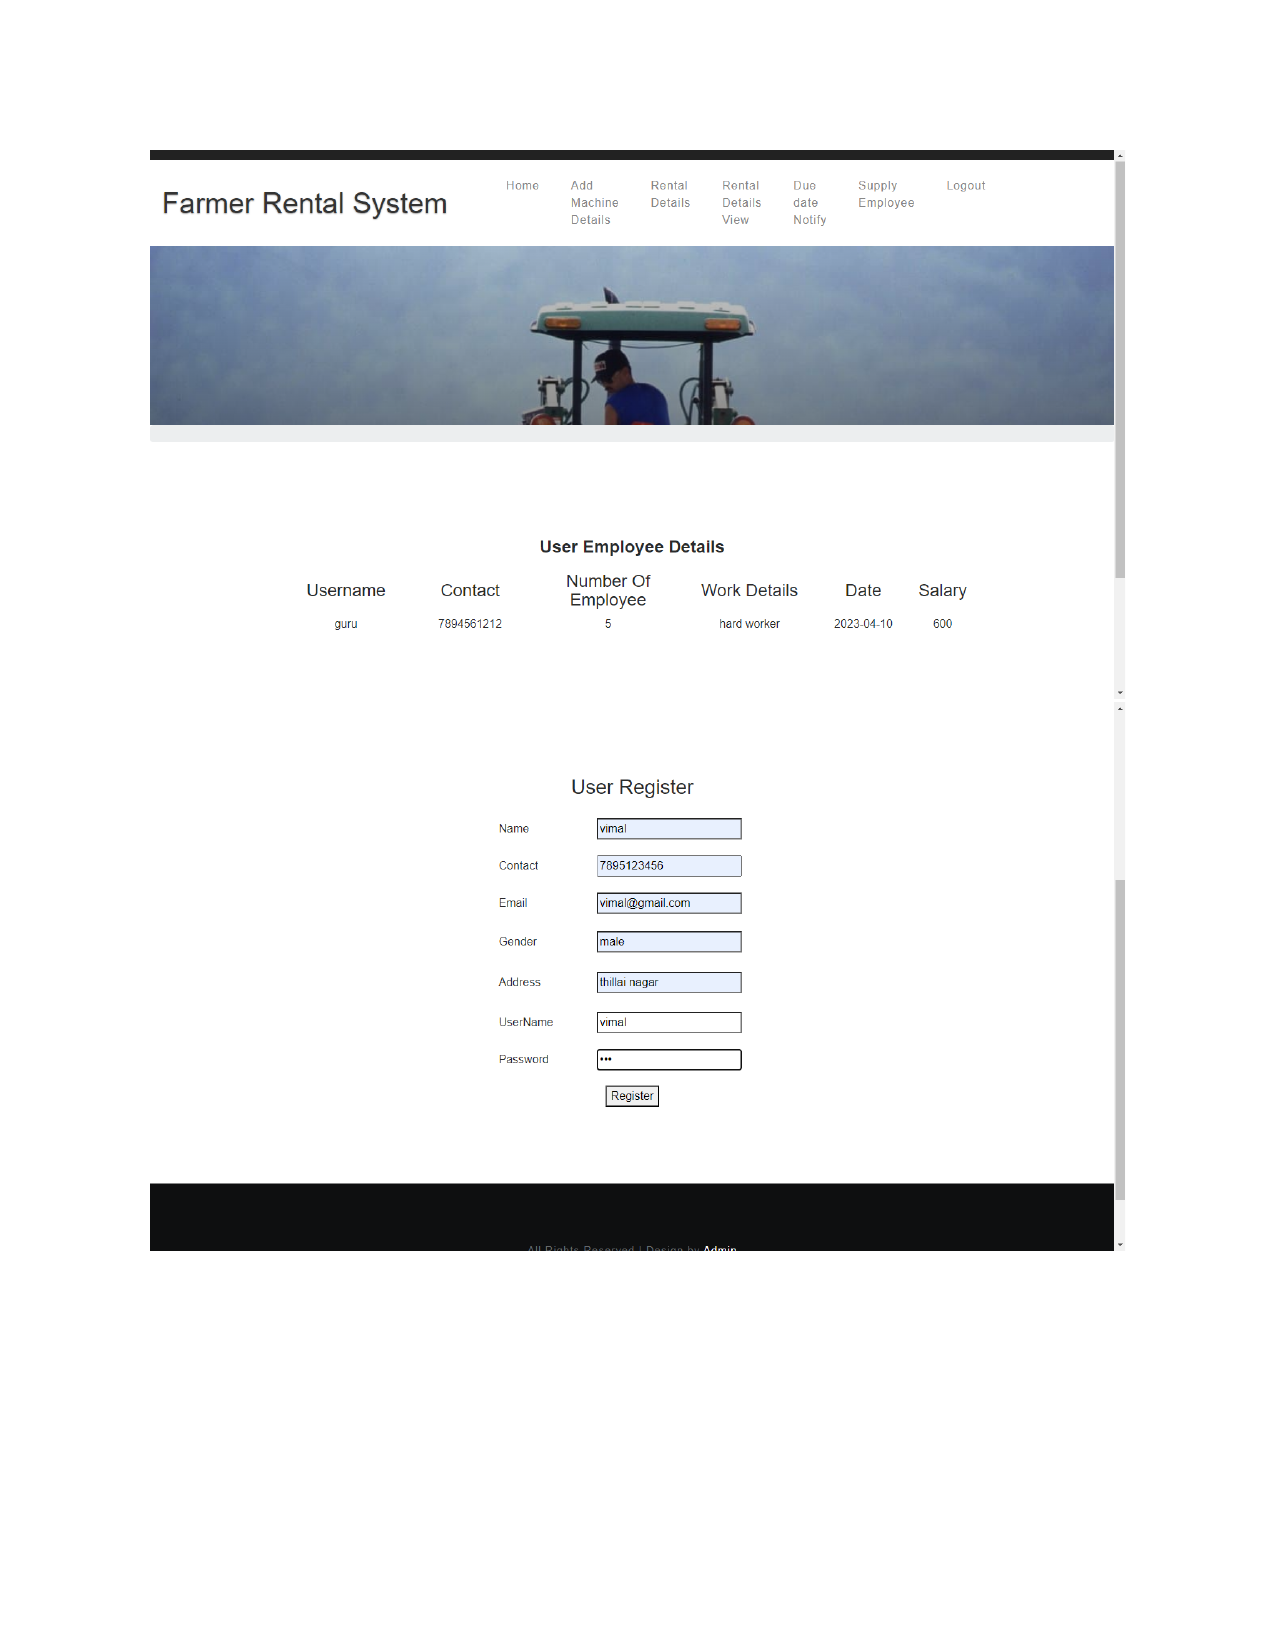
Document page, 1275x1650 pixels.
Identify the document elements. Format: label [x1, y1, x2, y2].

picture [150, 702, 1125, 1251]
picture [150, 150, 1125, 699]
